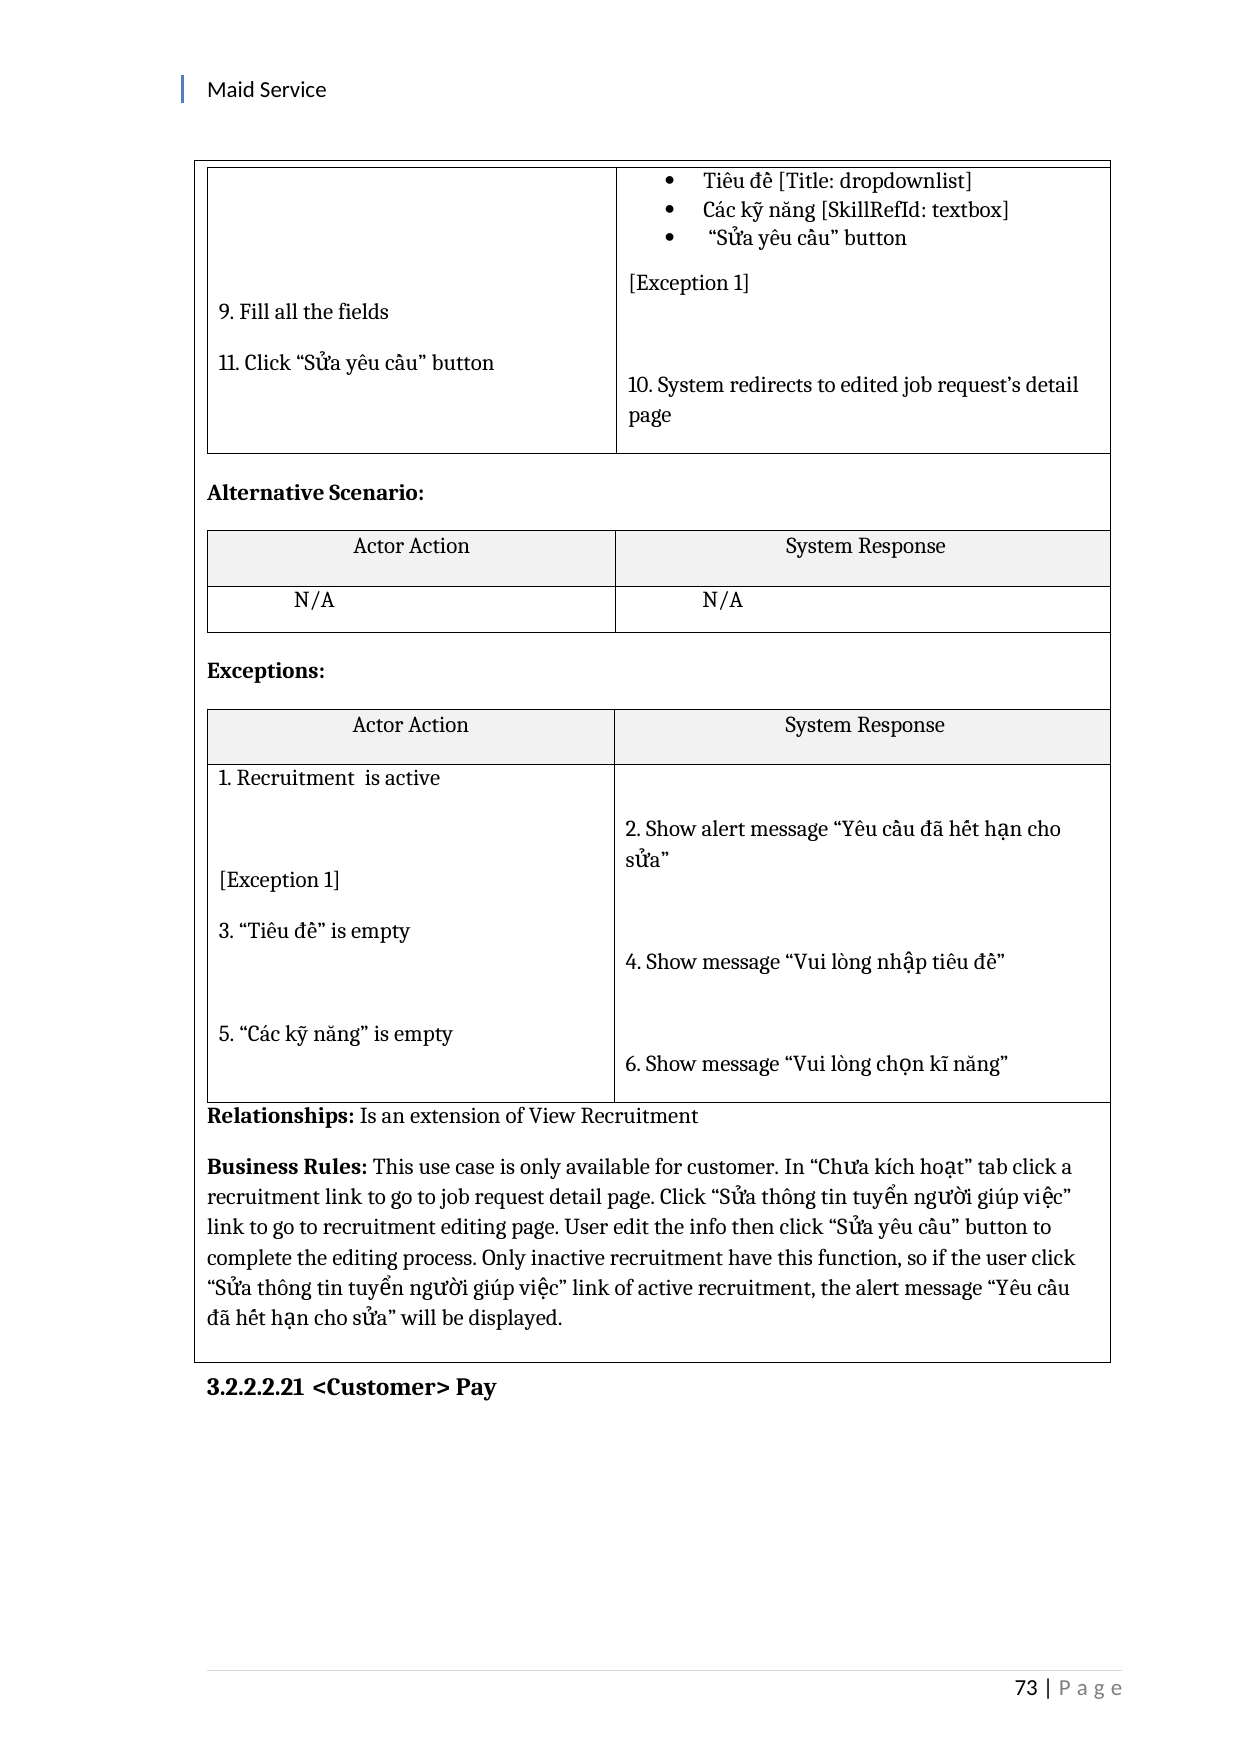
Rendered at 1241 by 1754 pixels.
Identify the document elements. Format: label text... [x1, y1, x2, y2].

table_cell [195, 161, 1110, 1362]
subtitle <Customer> Pay [207, 1373, 1122, 1402]
